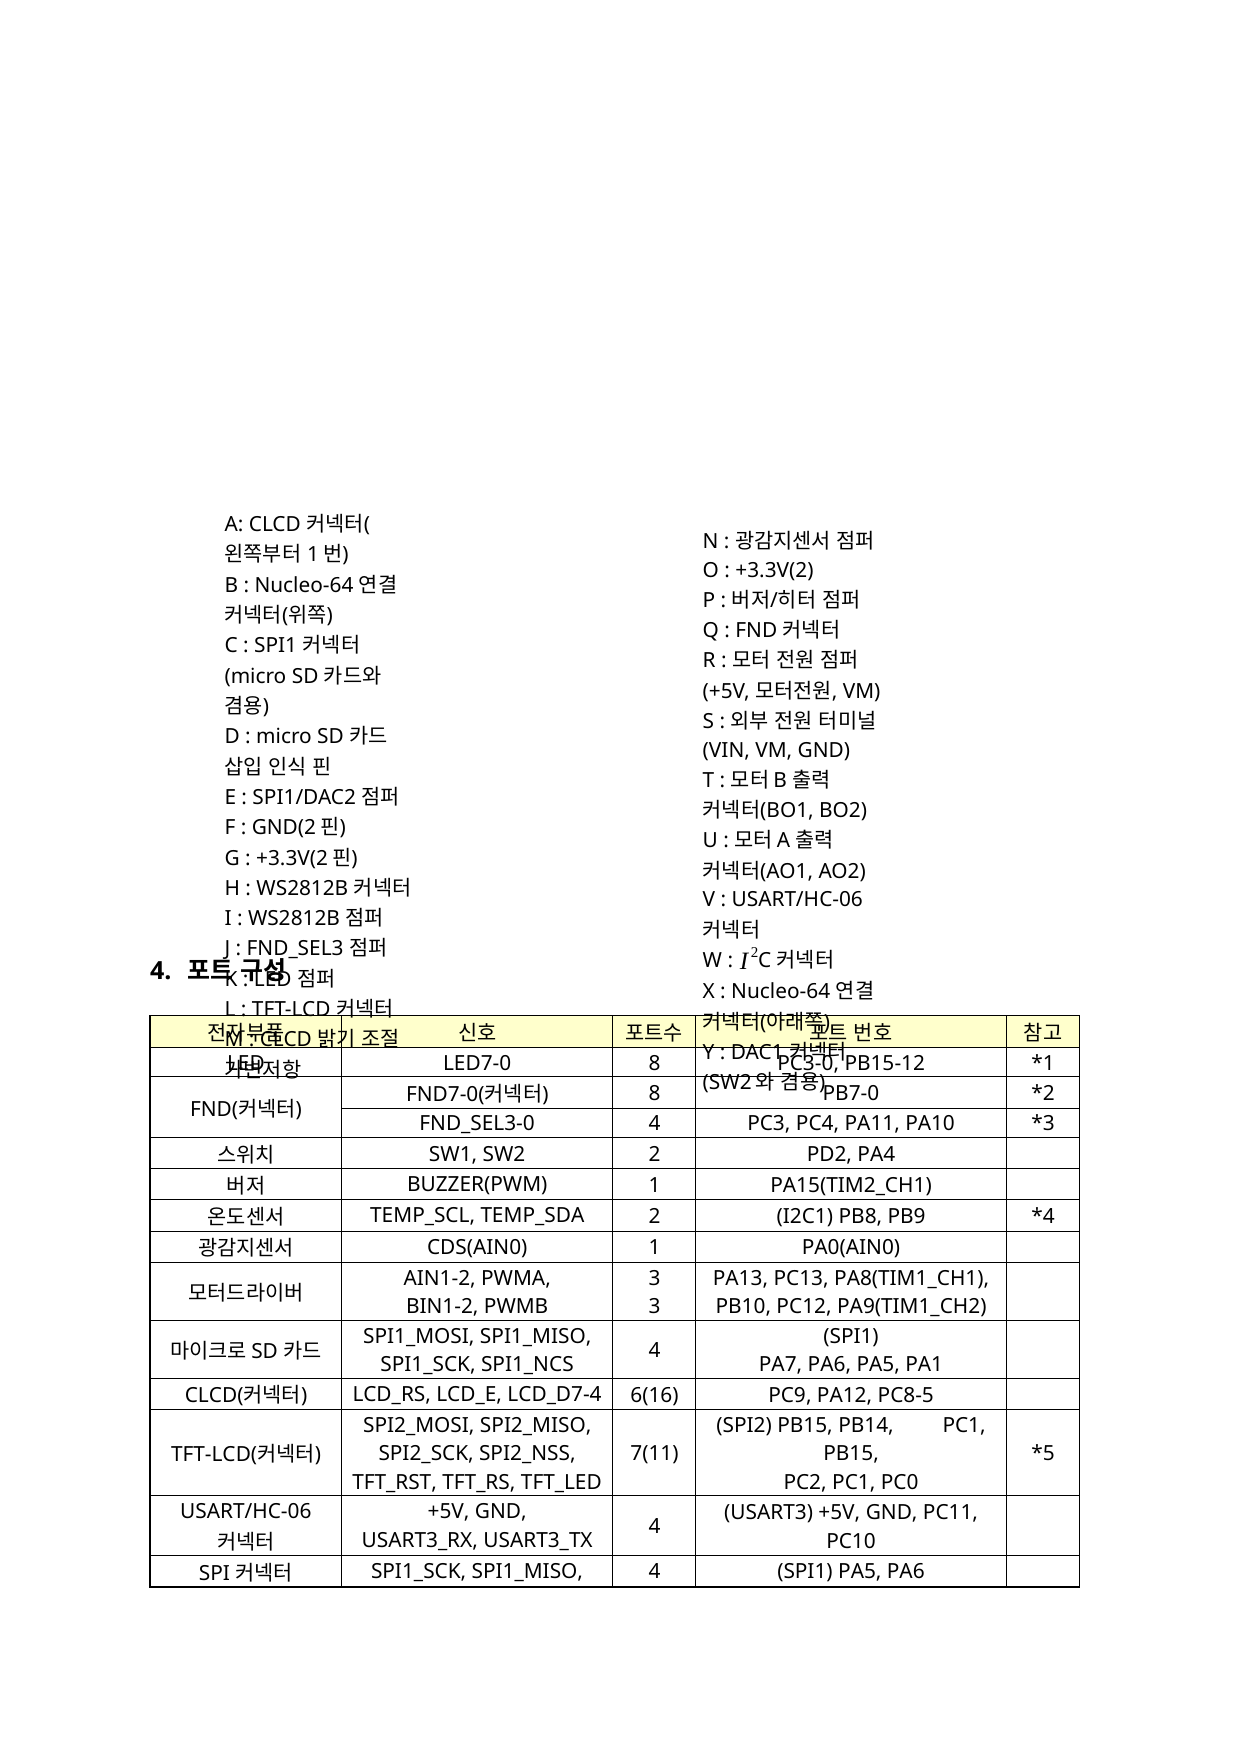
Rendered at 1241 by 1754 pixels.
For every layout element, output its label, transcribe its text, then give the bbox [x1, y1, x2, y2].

table_cell 1 [613, 1169, 695, 1199]
table_cell 광감지센서 [151, 1232, 341, 1262]
table_cell [1007, 1138, 1079, 1168]
table_cell PA13, PC13, PA8(TIM1_CH1), PB10, PC12, PA9(TIM1_CH2) [696, 1263, 1006, 1320]
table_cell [696, 1556, 1006, 1586]
table_cell SW1, SW2 [342, 1138, 612, 1168]
table_cell [1007, 1169, 1079, 1199]
table_cell [1007, 1496, 1079, 1555]
table_cell PB7-0 [696, 1077, 1006, 1107]
table_cell +5V, GND, USART3_RX, USART3_TX [342, 1496, 612, 1555]
table_cell 6(16) [613, 1379, 695, 1409]
table_cell BUZZER(PWM) [342, 1169, 612, 1199]
table_cell TFT-LCD(커넥터) [151, 1410, 341, 1495]
table_cell [1007, 1232, 1079, 1262]
table_cell FND(커넥터) [151, 1077, 341, 1137]
table_cell CLCD(커넥터) [151, 1379, 341, 1409]
table_cell 8 [613, 1048, 695, 1076]
table_cell *2 [1007, 1077, 1079, 1107]
table_header 포트 번호 [696, 1016, 1006, 1047]
table_cell LED [151, 1048, 341, 1076]
table_cell 7(11) [613, 1410, 695, 1495]
table_cell 2 [613, 1138, 695, 1168]
table_cell 마이크로SD 카드 [151, 1321, 341, 1378]
table_cell 버저 [151, 1169, 341, 1199]
table_cell *3 [1007, 1109, 1079, 1137]
table_cell 4 [613, 1109, 695, 1137]
table_cell PD2, PA4 [696, 1138, 1006, 1168]
table_header 전자부품 [151, 1016, 341, 1047]
table_cell 스위치 [151, 1138, 341, 1168]
table_cell SPI 커넥터 [151, 1556, 341, 1586]
table_cell TEMP_SCL, TEMP_SDA [342, 1200, 612, 1231]
table_cell 모터드라이버 [151, 1263, 341, 1320]
table_header 신호 [342, 1016, 612, 1047]
table_cell 4 [613, 1556, 695, 1586]
table_cell PA15(TIM2_CH1) [696, 1169, 1006, 1199]
table_cell (I2C1) PB8, PB9 [696, 1200, 1006, 1231]
table_cell (USART3) +5V, GND, PC11, PC10 [696, 1496, 1006, 1555]
table_header 포트수 [613, 1016, 695, 1047]
table_cell LCD_RS, LCD_E, LCD_D7-4 [342, 1379, 612, 1409]
table_cell *5 [1007, 1410, 1079, 1495]
table_header 참고 [1007, 1016, 1079, 1047]
table_cell USART/HC-06 커넥터 [151, 1496, 341, 1555]
table_cell [1007, 1263, 1079, 1320]
table_cell PA0(AIN0) [696, 1232, 1006, 1262]
table_cell [1007, 1321, 1079, 1378]
table_cell PC3, PC4, PA11, PA10 [696, 1109, 1006, 1137]
table_cell PC3-0, PB15-12 [696, 1048, 1006, 1076]
table_cell 8 [613, 1077, 695, 1107]
table_cell [1007, 1379, 1079, 1409]
list 포트 구성 [150, 951, 1090, 987]
table_cell LED7-0 [342, 1048, 612, 1076]
table_cell [1007, 1556, 1079, 1586]
table_cell 1 [613, 1232, 695, 1262]
table_cell FND7-0(커넥터) [342, 1077, 612, 1107]
table_cell 4 [613, 1321, 695, 1378]
table_cell SPI2_MOSI, SPI2_MISO, SPI2_SCK, SPI2_NSS, TFT_RST, TFT_RS, TFT_LED [342, 1410, 612, 1495]
table_cell (SPI1) PA7, PA6, PA5, PA1 [696, 1321, 1006, 1378]
table_cell *1 [1007, 1048, 1079, 1076]
table_cell FND_SEL3-0 [342, 1109, 612, 1137]
table_cell 온도센서 [151, 1200, 341, 1231]
table_cell PC9, PA12, PC8-5 [696, 1379, 1006, 1409]
table_cell 2 [613, 1200, 695, 1231]
table_cell *4 [1007, 1200, 1079, 1231]
table_cell CDS(AIN0) [342, 1232, 612, 1262]
table_cell AIN1-2, PWMA, BIN1-2, PWMB [342, 1263, 612, 1320]
table_cell 4 [613, 1496, 695, 1555]
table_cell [342, 1556, 612, 1586]
table_cell (SPI2) PB15, PB14, PC1, PB15, PC2, PC1, PC0 [696, 1410, 1006, 1495]
table_cell SPI1_MOSI, SPI1_MISO, SPI1_SCK, SPI1_NCS [342, 1321, 612, 1378]
table_cell 3 3 [613, 1263, 695, 1320]
